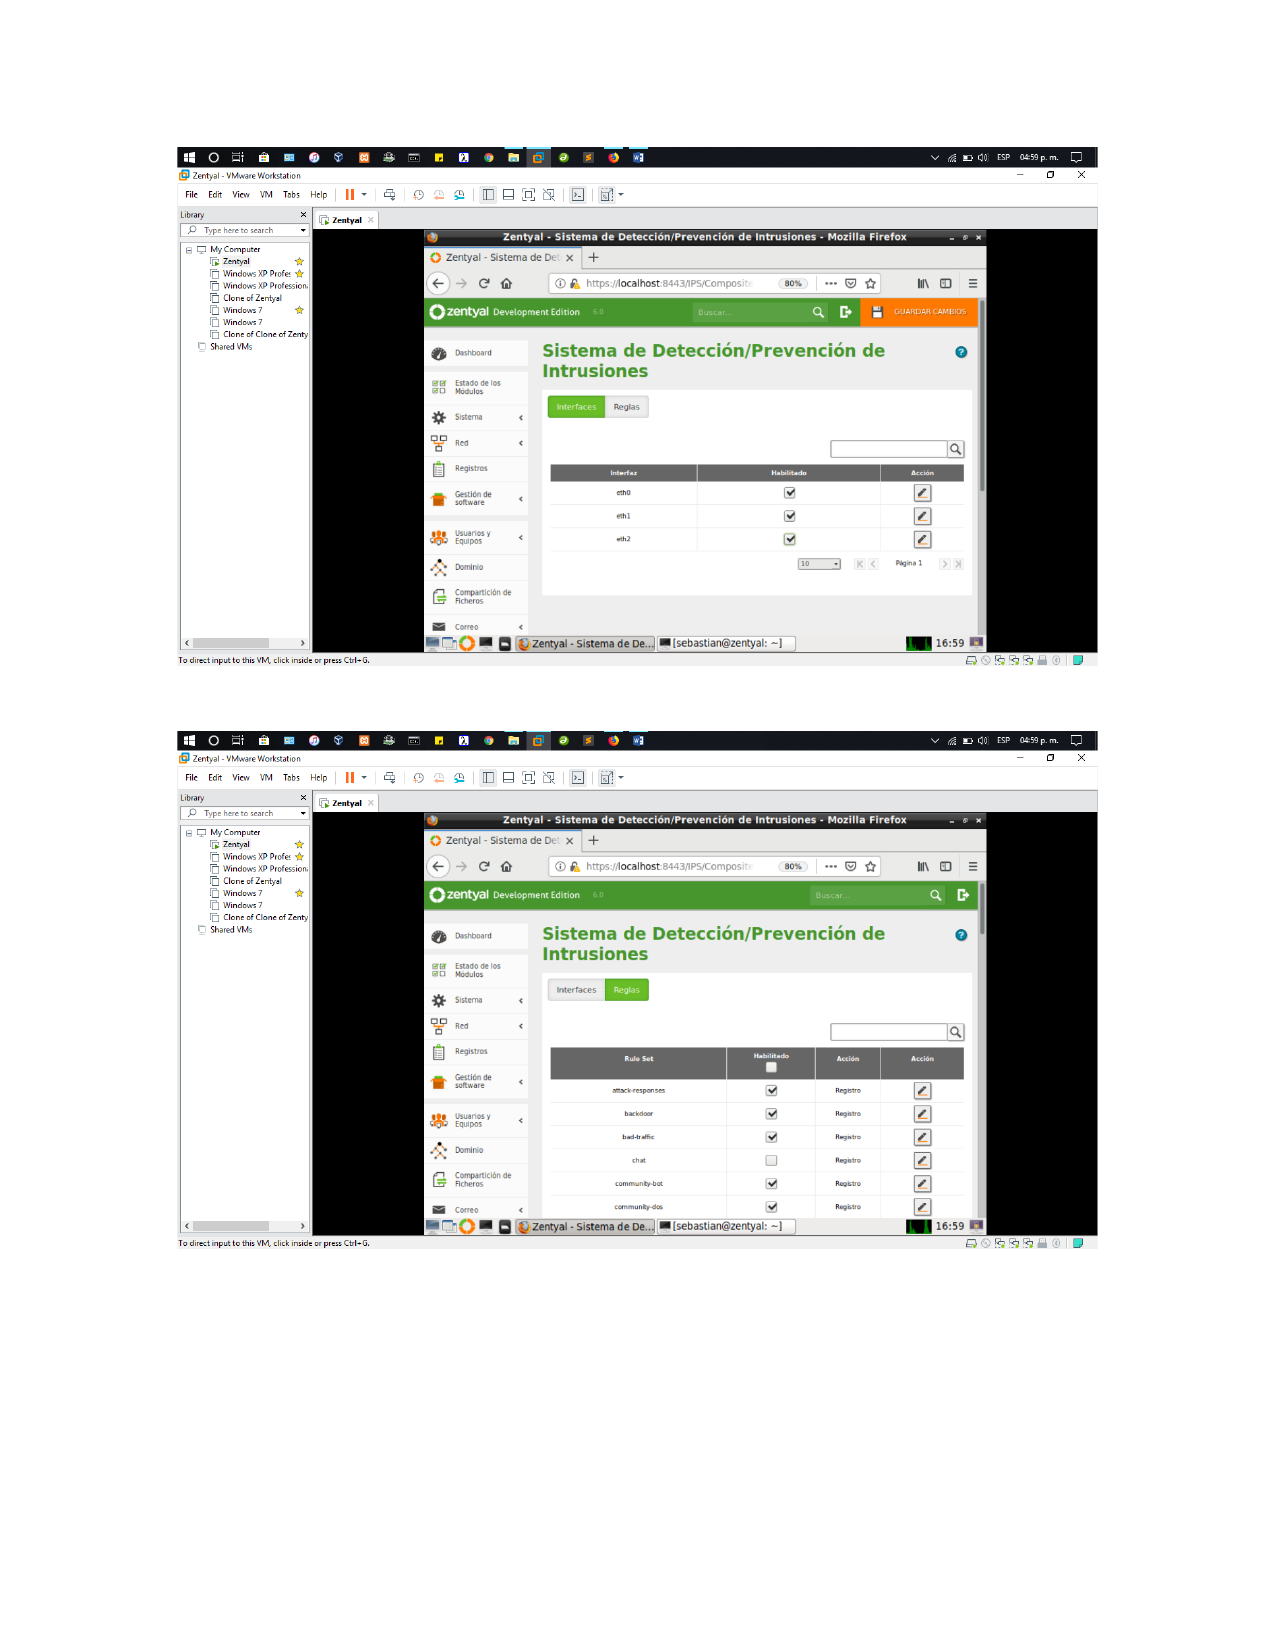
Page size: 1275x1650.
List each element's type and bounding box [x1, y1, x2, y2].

picture [177, 731, 1098, 1249]
picture [177, 147, 1098, 666]
